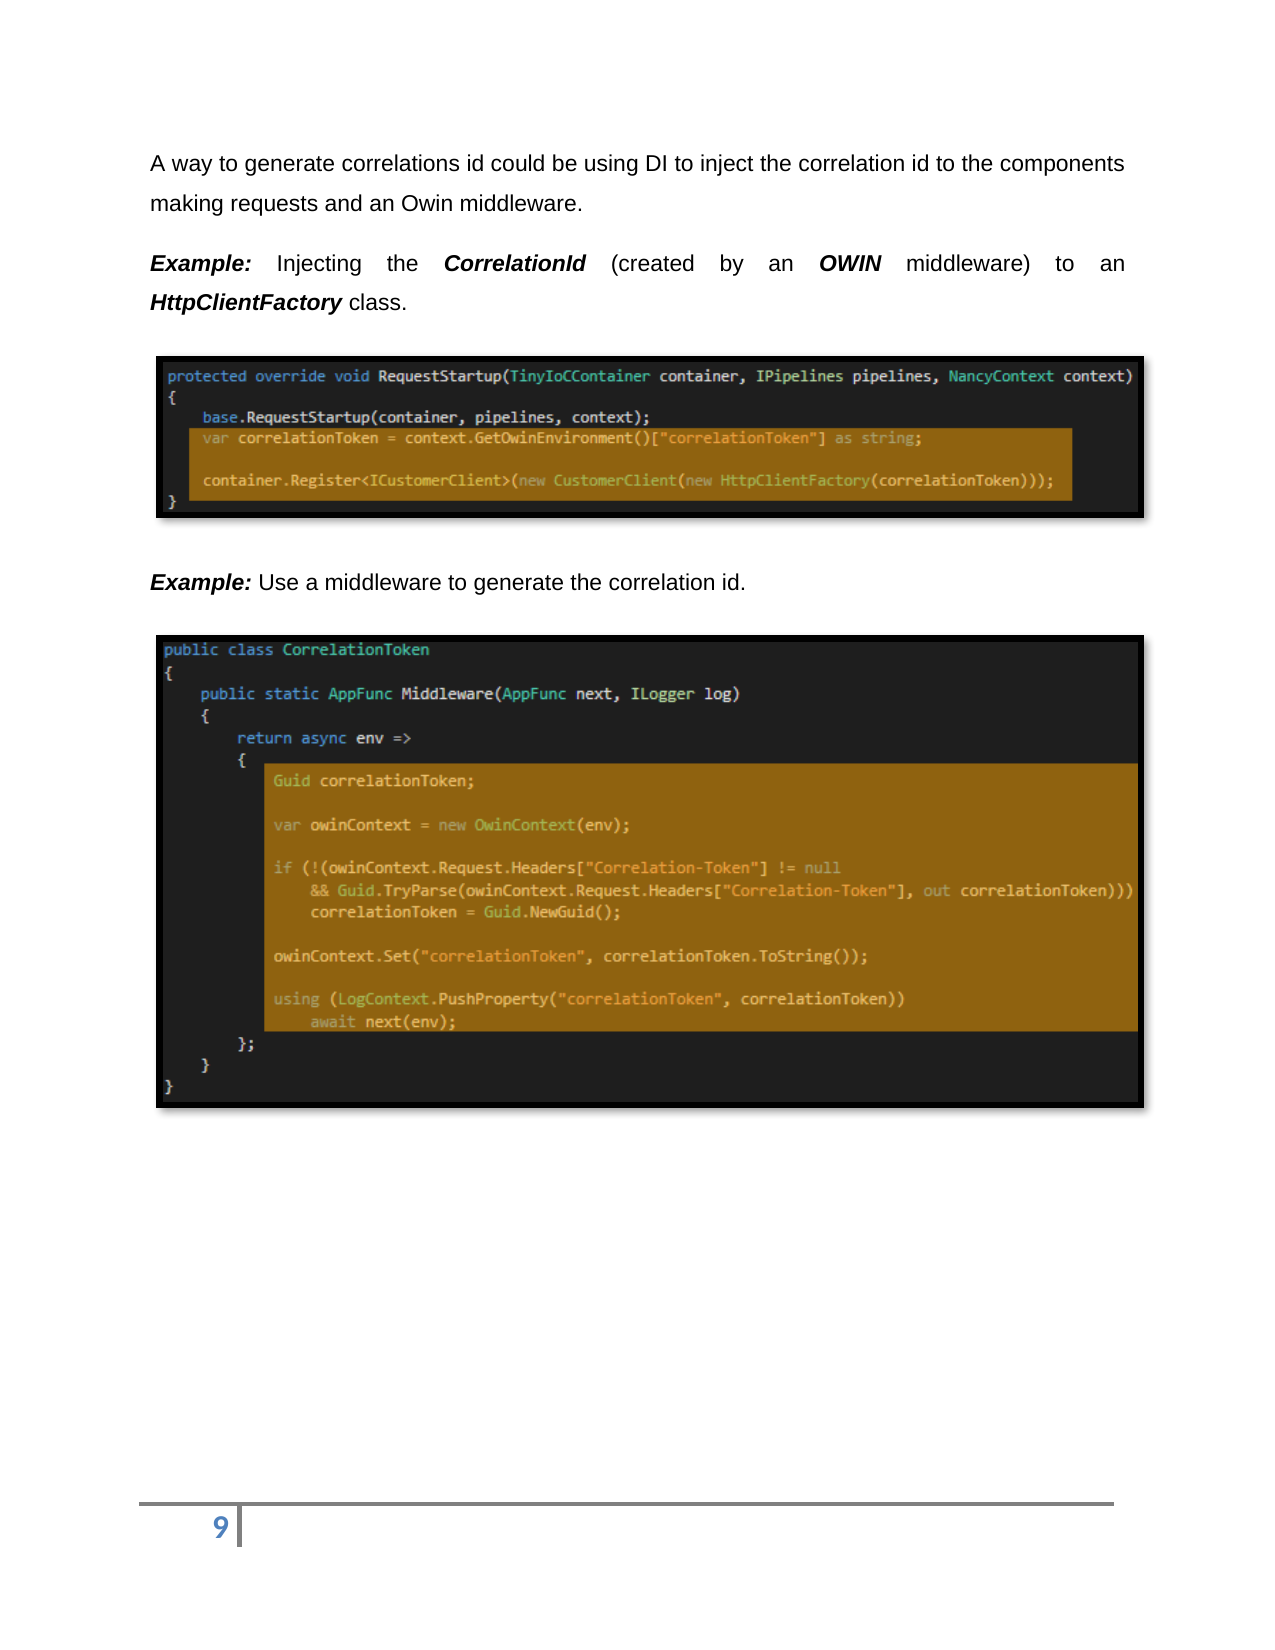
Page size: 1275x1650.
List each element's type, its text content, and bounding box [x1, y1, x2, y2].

picture [163, 642, 1138, 1102]
text Example: Use a middleware to generate the correlation id. [150, 569, 1125, 595]
text Example: Injecting the CorrelationId (created by an OWIN middleware) to an HttpClientFactory class. [150, 250, 1125, 316]
text A way to generate correlations id could be using DI to inject the correlation id to the components making requests and an Owin middleware. [150, 150, 1125, 216]
picture [163, 362, 1138, 512]
